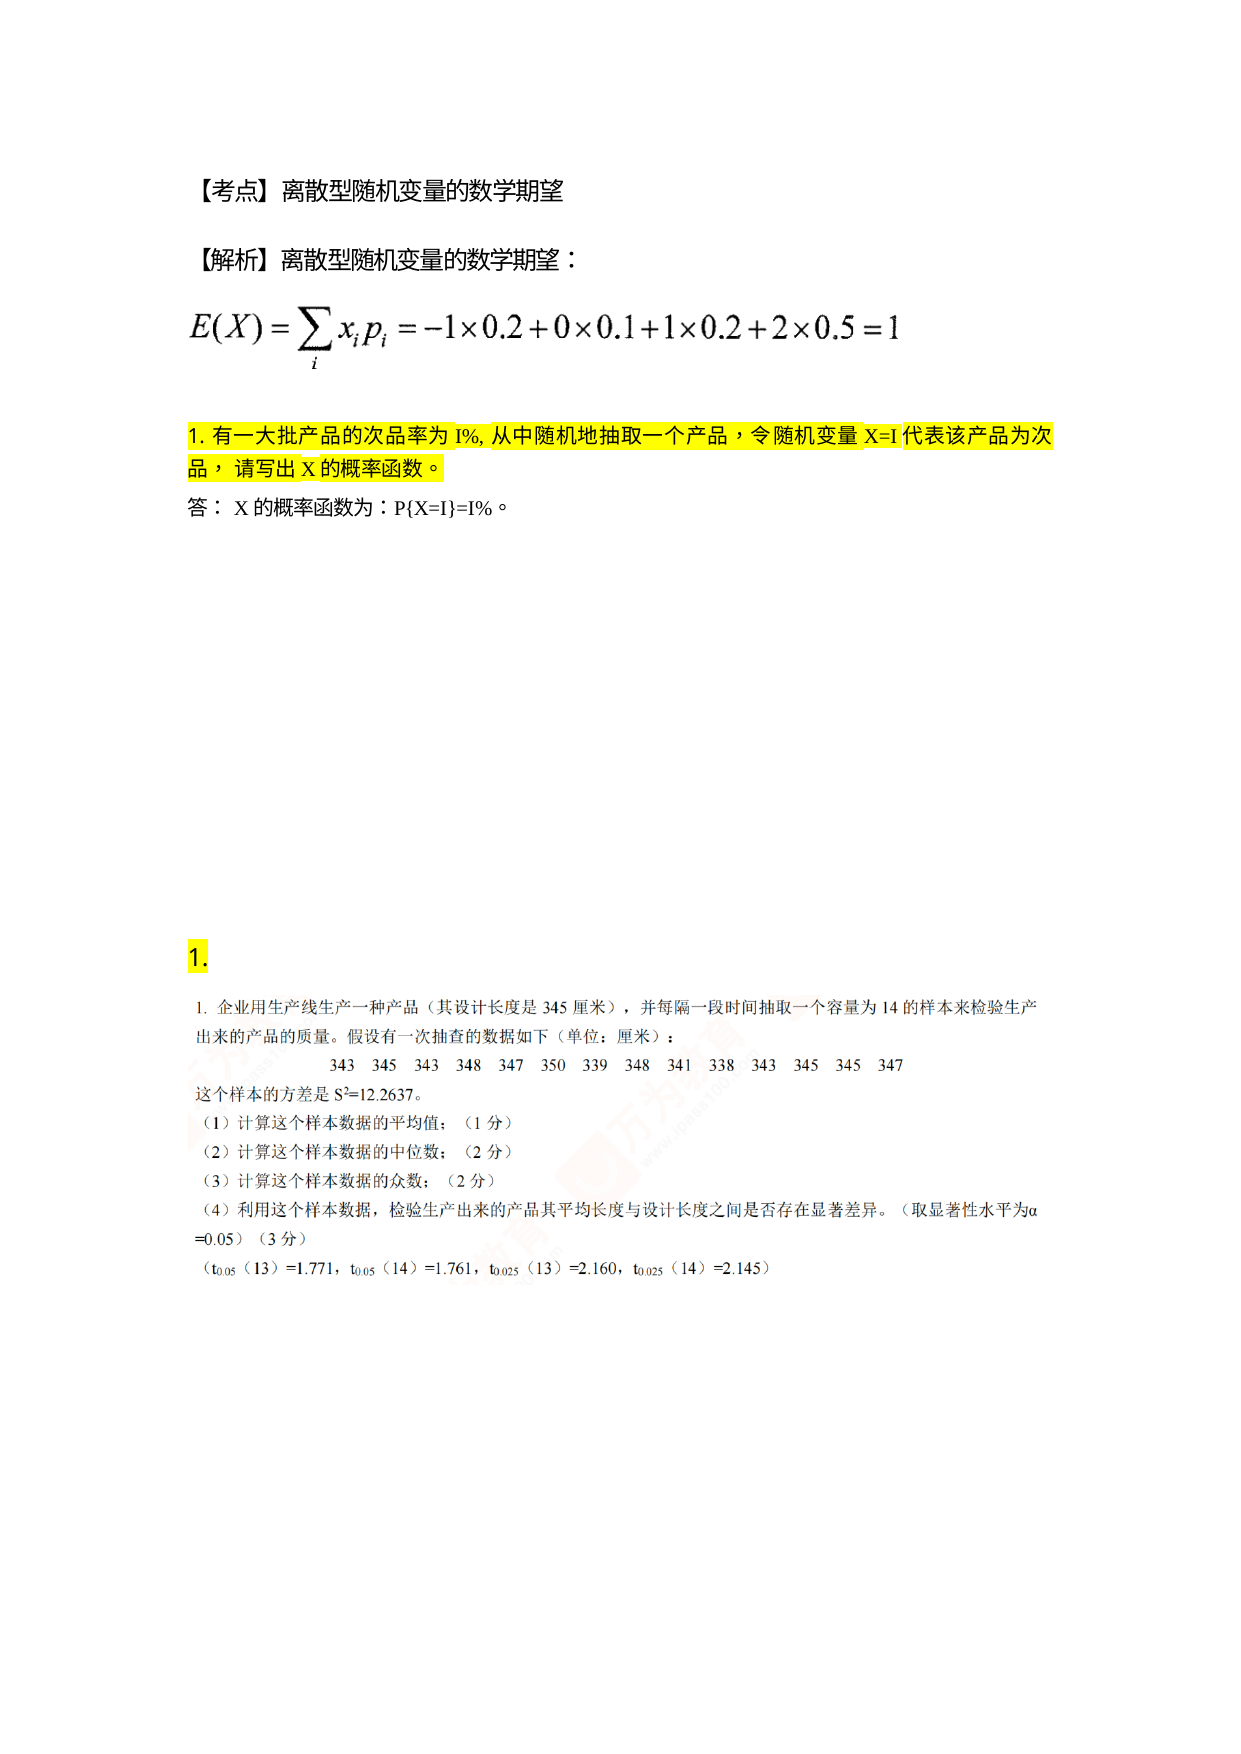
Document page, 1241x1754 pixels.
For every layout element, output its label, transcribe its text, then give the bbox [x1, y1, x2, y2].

text 【解析】离散型随机变量的数学期望： [187, 227, 1053, 292]
text 【考点】离散型随机变量的数学期望 [187, 162, 1053, 227]
picture [187, 303, 898, 369]
text 答： X的概率函数为：P{X=I}=I%。 [187, 491, 1053, 523]
picture [187, 995, 1052, 1285]
text 1. [187, 924, 1053, 989]
text 1. 有一大批产品的次品率为I%, 从中随机地抽取一个产品，令随机变量X=I代表该产品为次品， 请写出X的概率函数。 [187, 419, 1053, 484]
